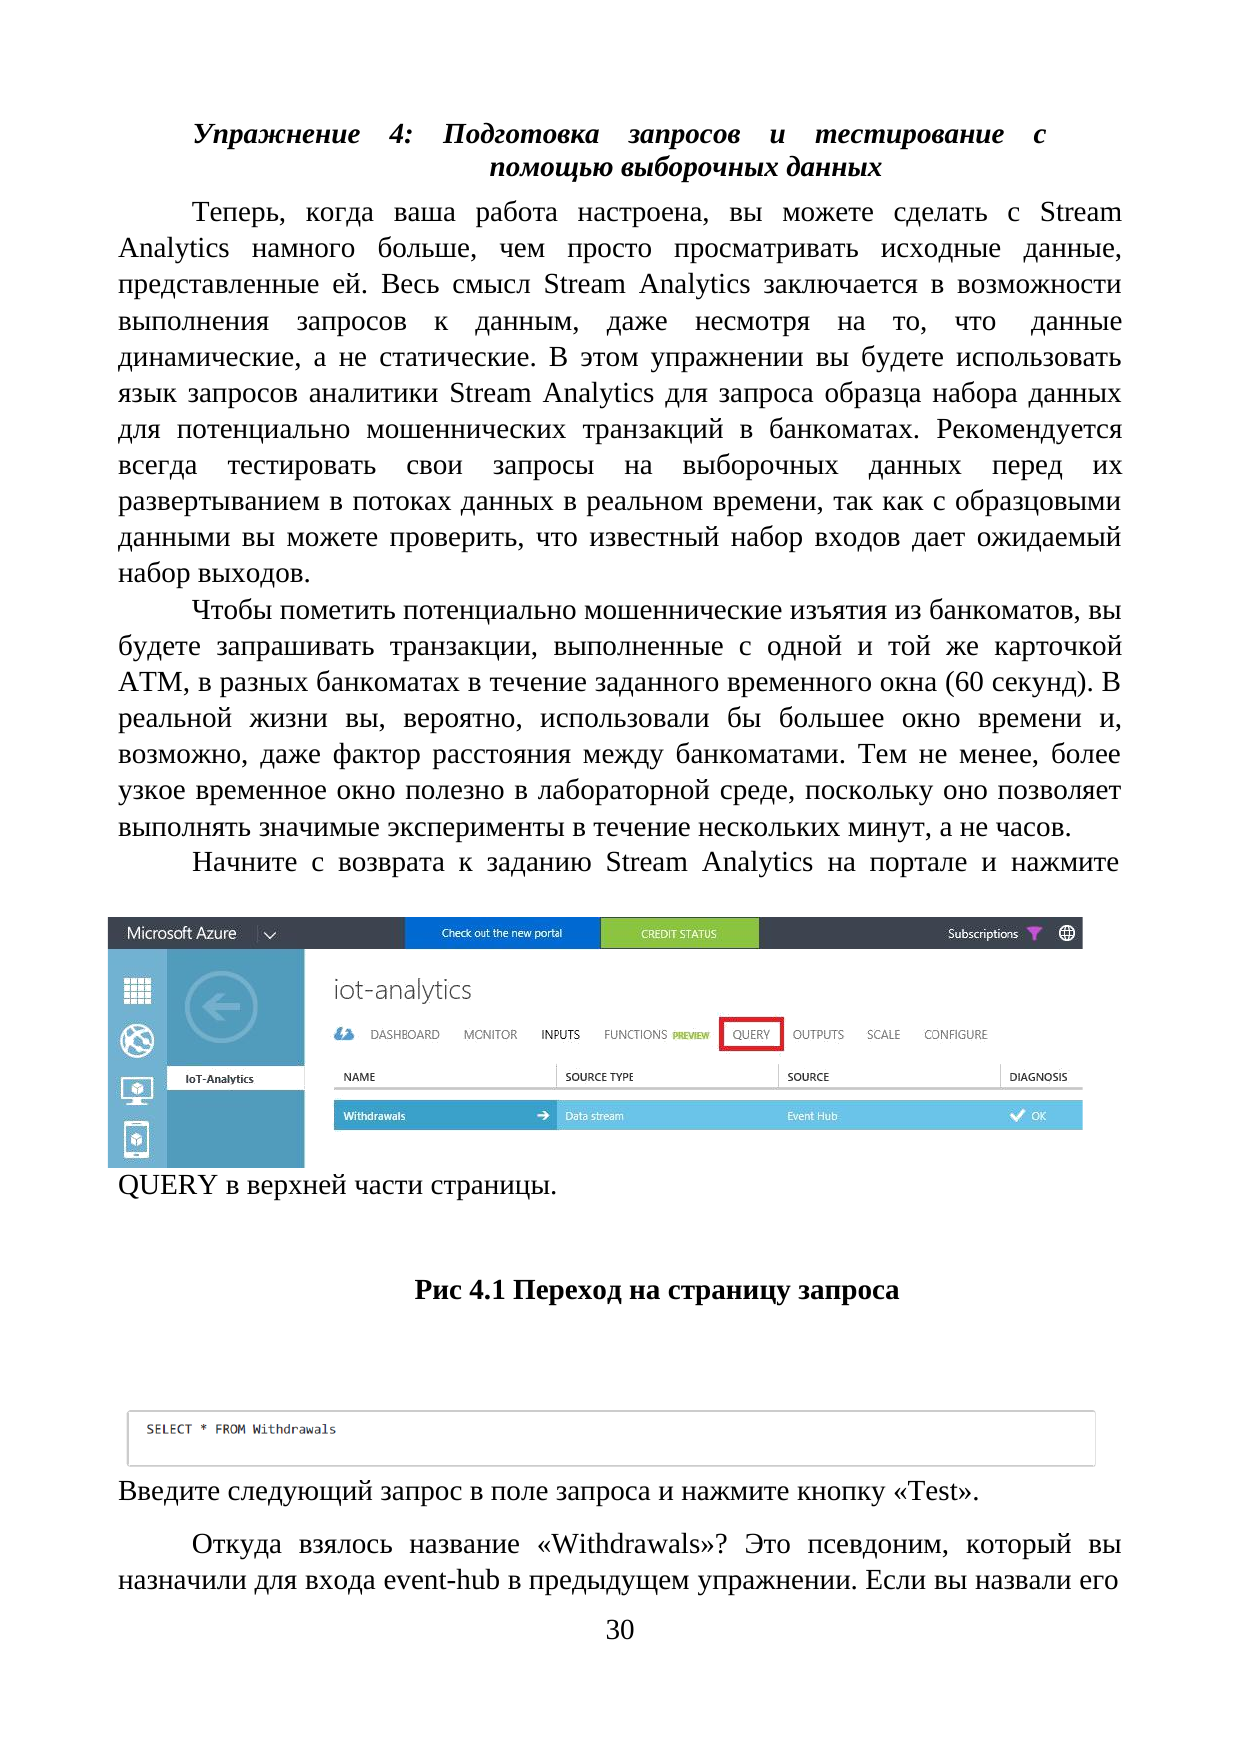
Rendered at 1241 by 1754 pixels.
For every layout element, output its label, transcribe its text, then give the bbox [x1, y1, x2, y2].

text Чтобы пометить потенциально мошеннические изъятия из банкоматов, вы будете запрашивать транзакции, выполненные с одной и той же карточкой ATM, в разных банкоматах в течение заданного временного окна (60 секунд). В реальной жизни вы, вероятно, использовали бы большее окно времени и, возможно, даже фактор расстояния между банкоматами. Тем не менее, более узкое временное окно полезно в лабораторной среде, поскольку оно позволяет выполнять значимые эксперименты в течение нескольких минут, а не часов. [118, 592, 1122, 842]
subtitle Упражнение 4: Подготовка запросов и тестирование с помощью выборочных данных [192, 116, 1047, 183]
picture [107, 917, 1083, 1168]
text Начните с возврата к заданию Stream Analytics на портале и нажмите [192, 845, 1188, 878]
picture [126, 1410, 1096, 1467]
text Рис 4.1 Переход на страницу запроса [210, 1272, 1103, 1306]
text Откуда взялось название «Withdrawals»? Это псевдоним, который вы назначили для входа event-hub в предыдущем упражнении. Если вы назвали его [118, 1526, 1122, 1596]
text Теперь, когда ваша работа настроена, вы можете сделать с Stream Analytics намного больше, чем просто просматривать исходные данные, представленные ей. Весь смысл Stream Analytics заключается в возможности выполнения запросов к данным, даже несмотря на то, что данные динамические, а не статические. В этом упражнении вы будете использовать язык запросов аналитики Stream Analytics для запроса образца набора данных для потенциально мошеннических транзакций в банкоматах. Рекомендуется всегда тестировать свои запросы на выборочных данных перед их развертыванием в потоках данных в реальном времени, так как с образцовыми данными вы можете проверить, что известный набор входов дает ожидаемый набор выходов. [118, 194, 1123, 589]
